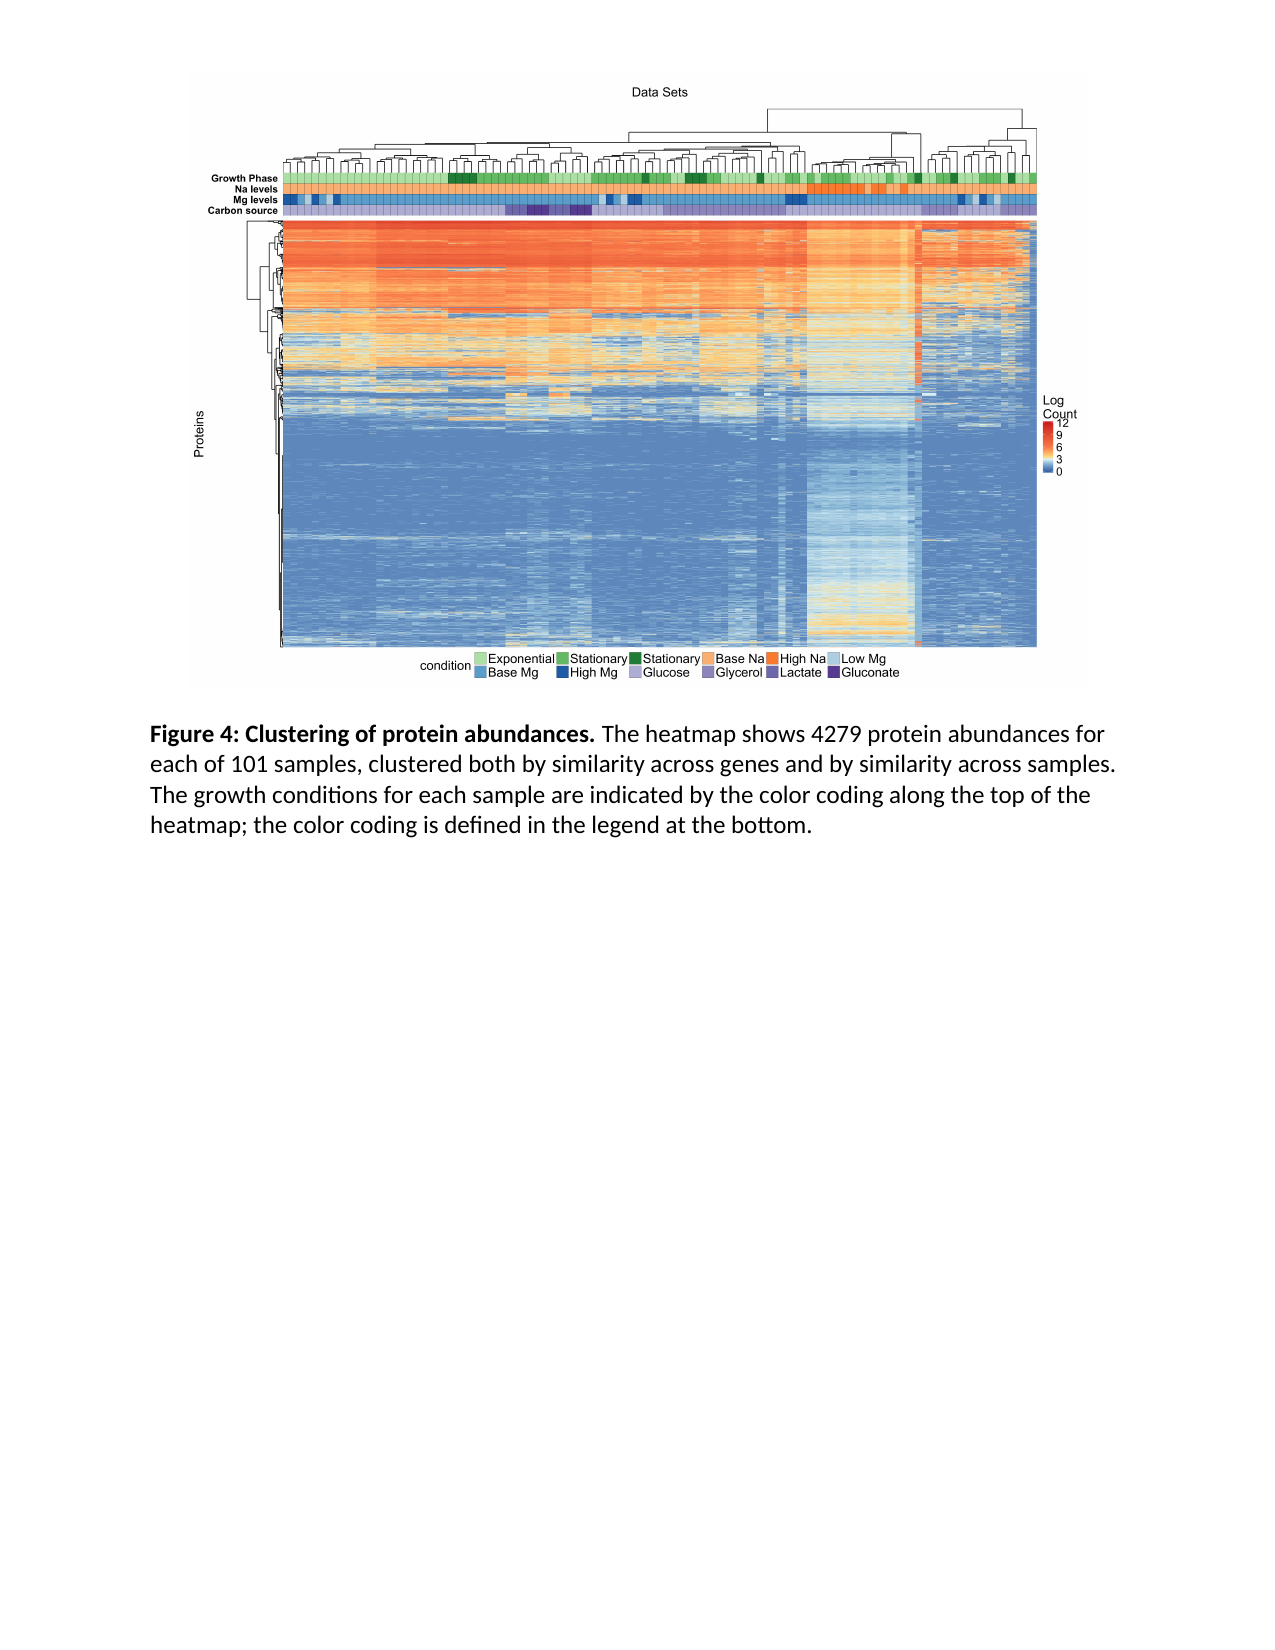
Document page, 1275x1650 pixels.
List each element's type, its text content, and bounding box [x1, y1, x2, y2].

picture [187, 73, 1088, 688]
text Figure 4: Clustering of protein abundances. The heatmap shows 4279 protein abundances for each of 101 samples, clustered both by similarity across genes and by similarity across samples. The growth conditions for each sample are indicated by the color coding along the top of the heatmap; the color coding is defined in the legend at the bottom. [150, 687, 1125, 840]
